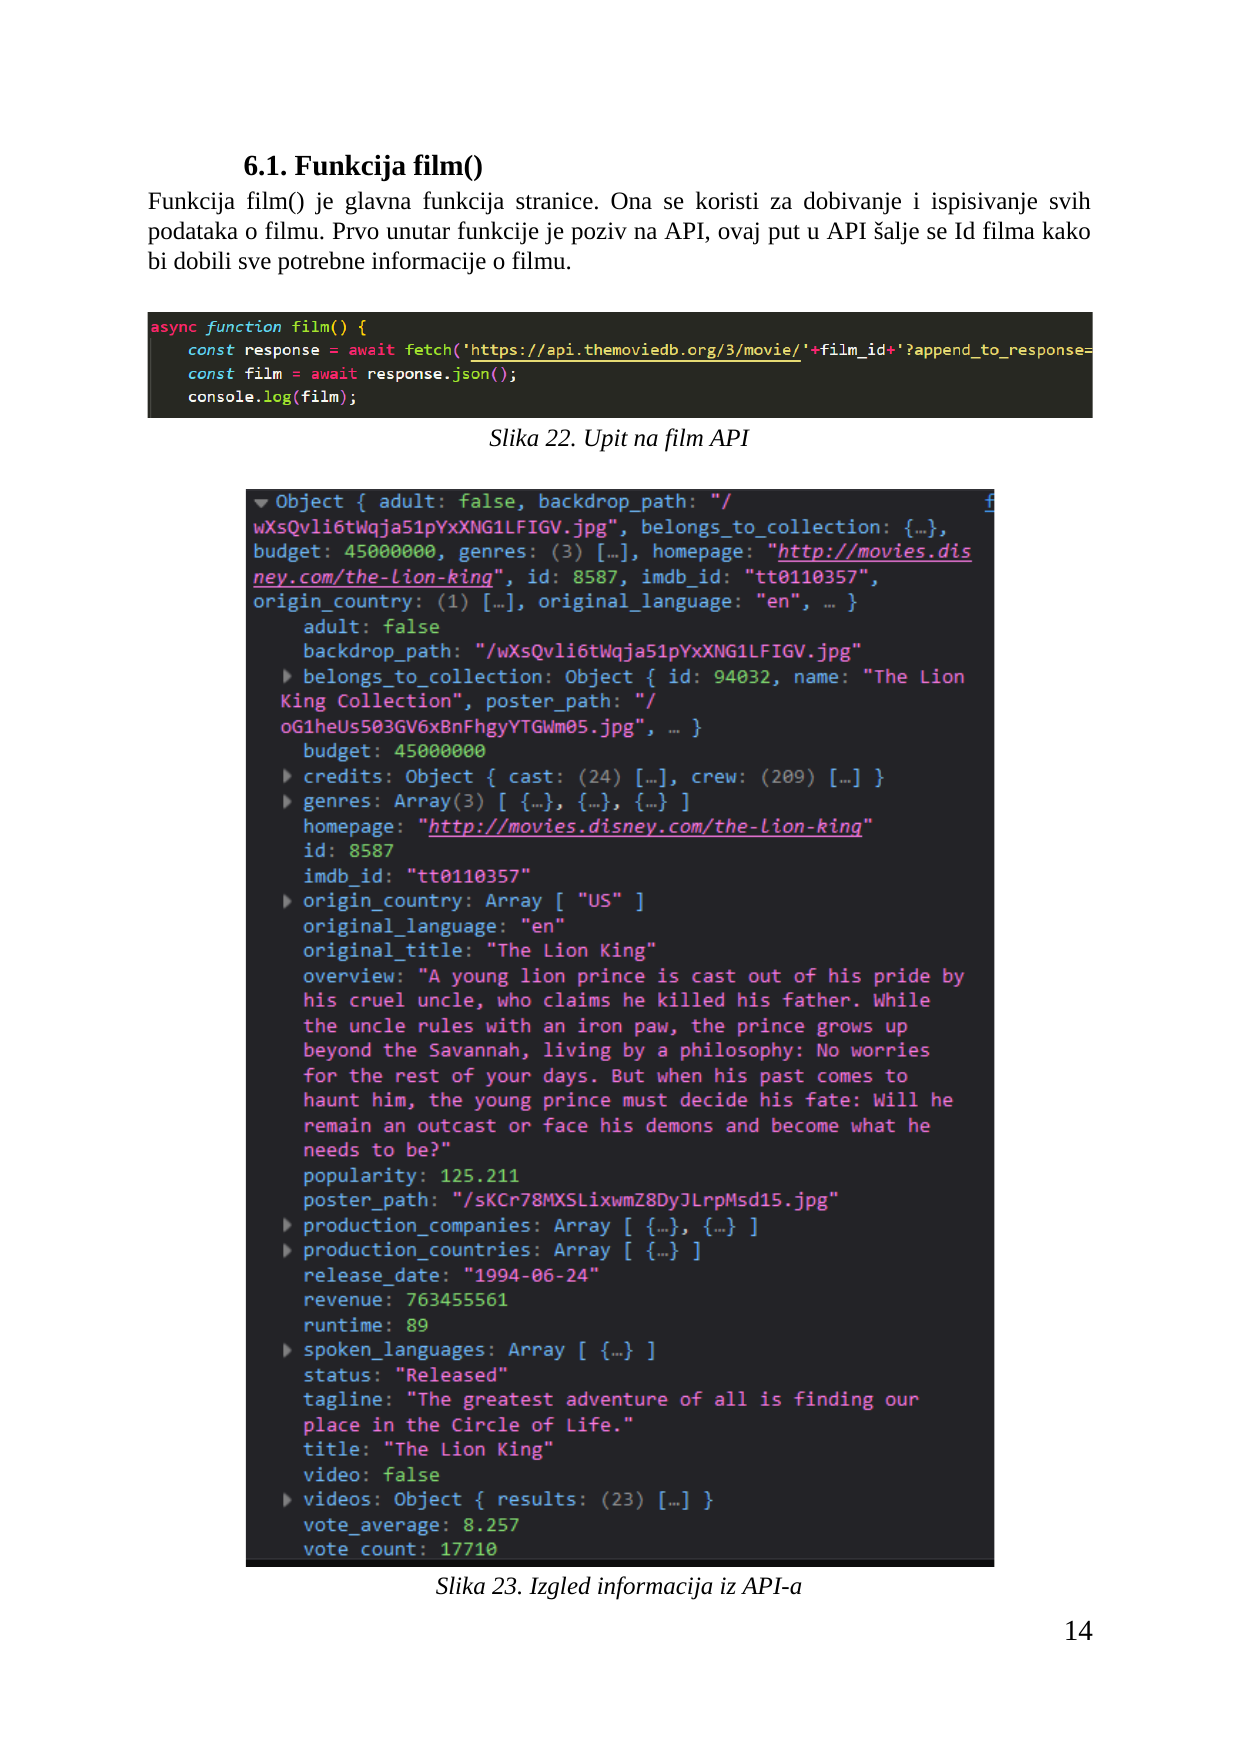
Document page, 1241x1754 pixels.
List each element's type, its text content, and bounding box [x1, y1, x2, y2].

text Slika 23. Izgled informacija iz API-a [148, 1571, 1093, 1600]
text Funkcija film() je glavna funkcija stranice. Ona se koristi za dobivanje i ispisivanje svih podataka o filmu. Prvo unutar funkcije je poziv na API, ovaj put u API šalje se Id filma kako bi dobili sve potrebne informacije o filmu. [148, 186, 1093, 275]
subtitle 6.1. Funkcija film() [148, 148, 1093, 181]
text Slika 22. Upit na film API [148, 423, 1093, 451]
picture [147, 312, 1093, 418]
picture [245, 489, 995, 1567]
